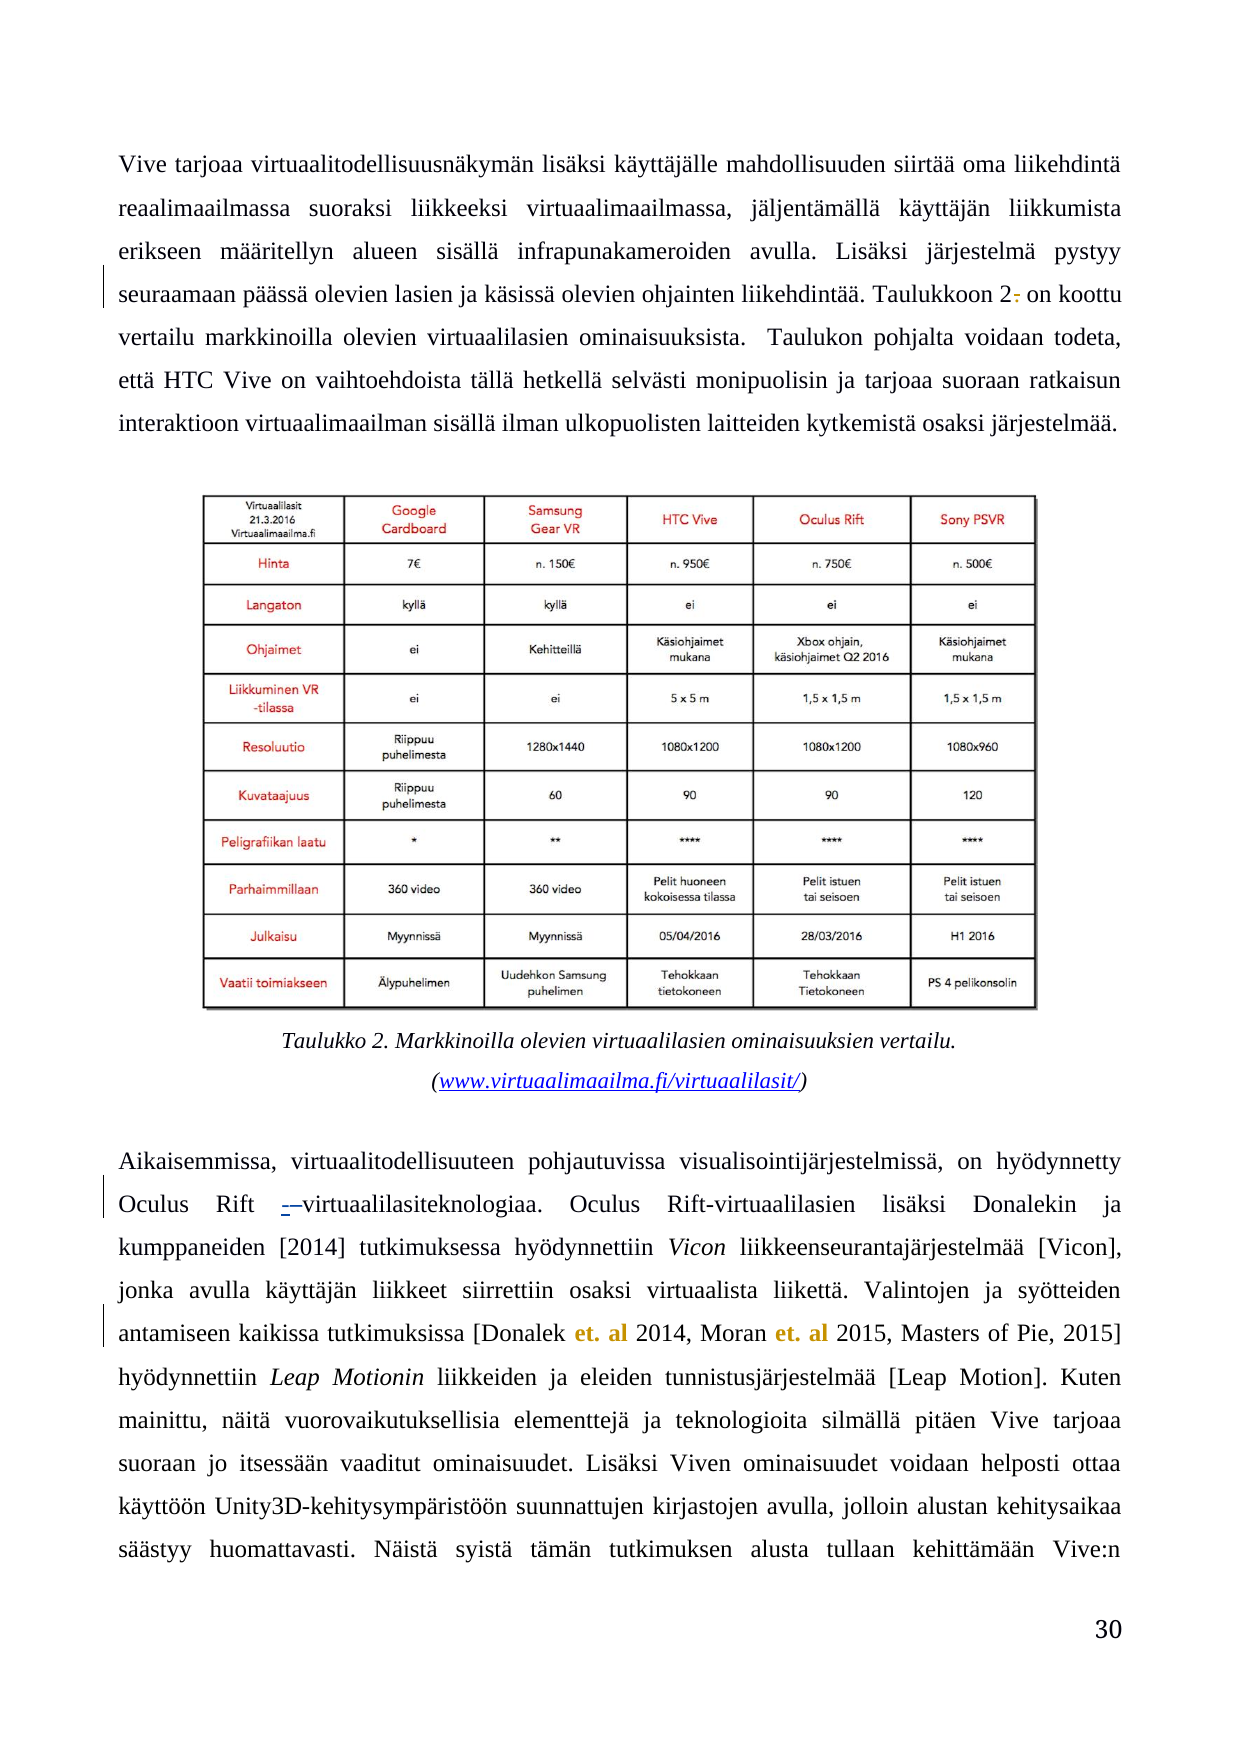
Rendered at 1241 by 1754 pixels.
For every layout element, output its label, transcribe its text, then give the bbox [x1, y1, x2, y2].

text Taulukko 2. Markkinoilla olevien virtuaalilasien ominaisuuksien vertailu. (www.virtuaalimaailma.fi/virtuaalilasit/) [118, 1027, 1122, 1093]
picture [202, 494, 1038, 1011]
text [118, 149, 1122, 437]
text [118, 1146, 1122, 1563]
